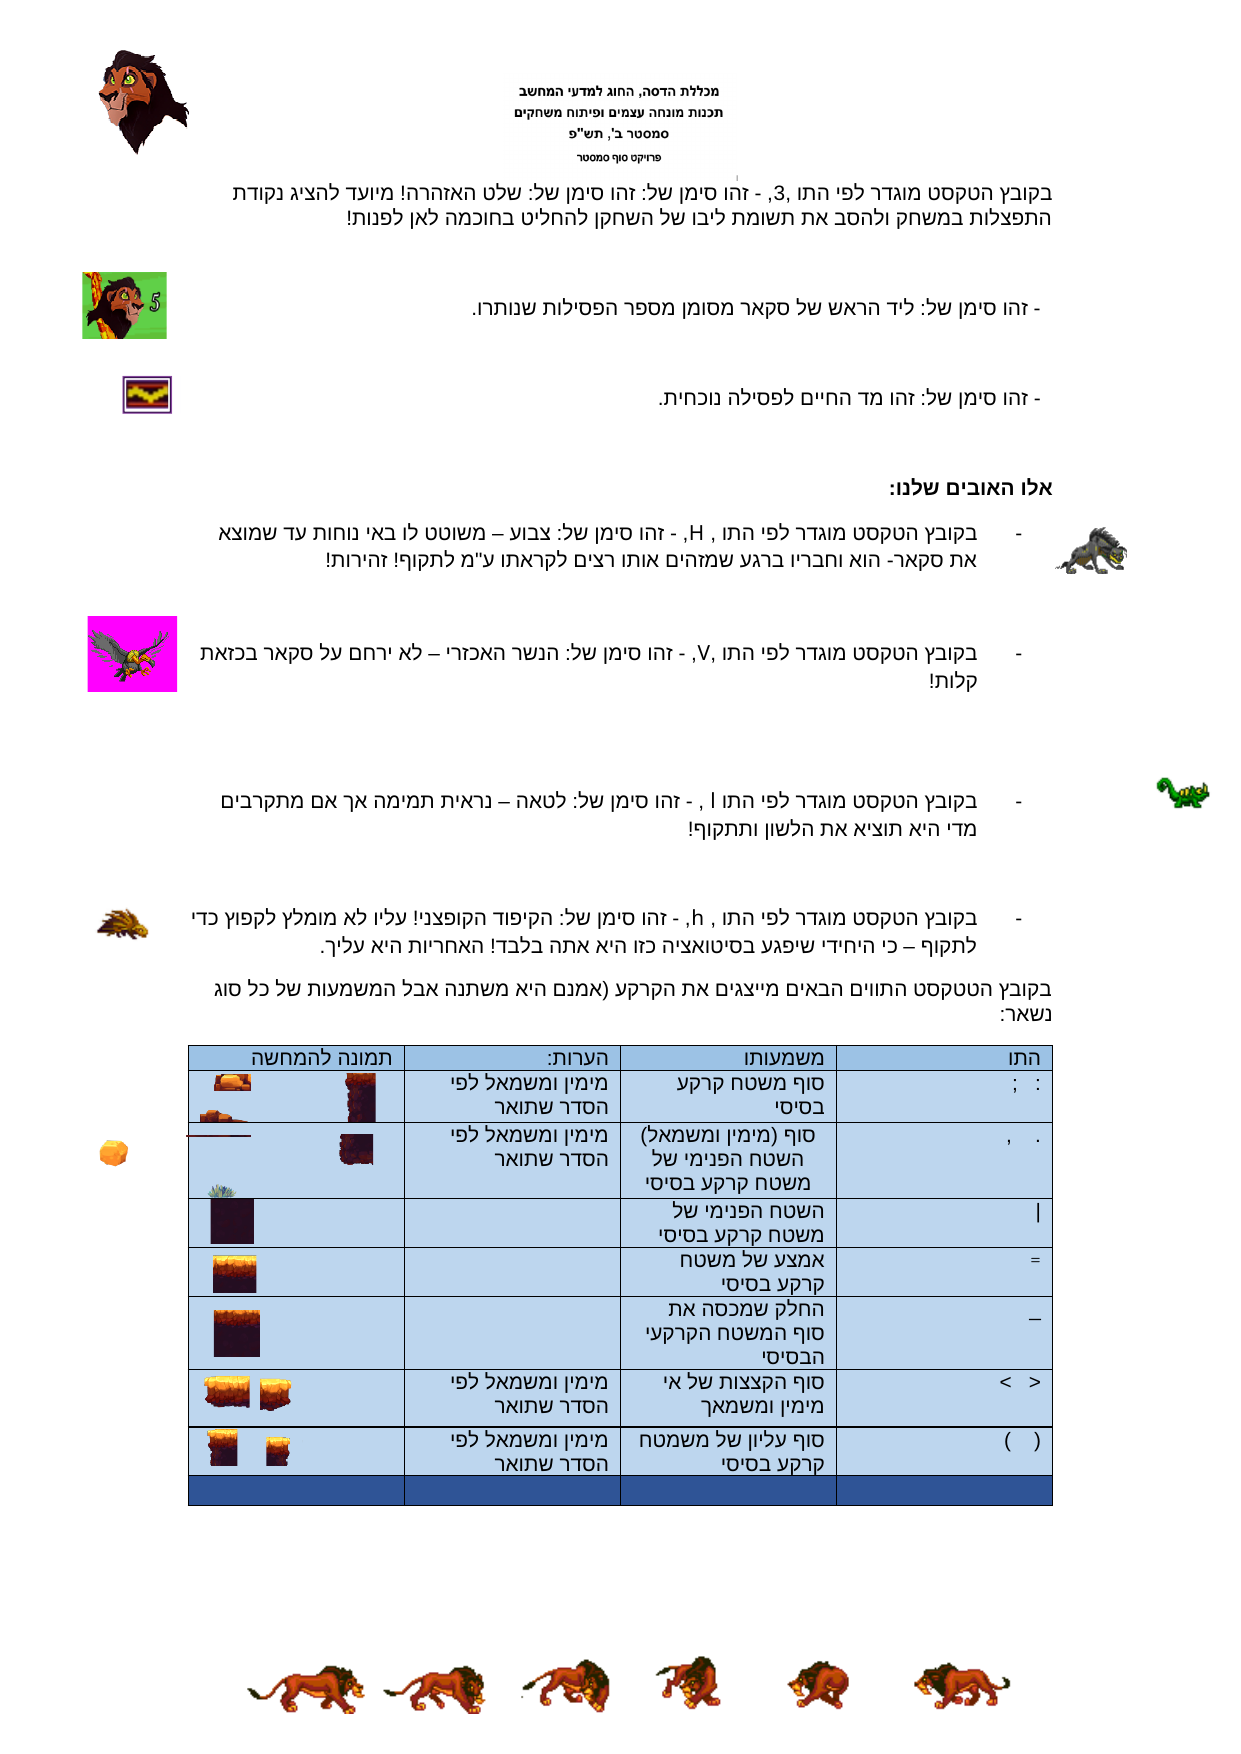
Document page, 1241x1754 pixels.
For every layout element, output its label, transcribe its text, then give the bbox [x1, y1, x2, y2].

table_cell [405, 1248, 620, 1296]
picture [87, 616, 178, 692]
picture [260, 1371, 315, 1427]
table_cell [189, 1428, 404, 1475]
table_cell החלק שמכסה את סוף המשטח הקרקעי הבסיסי [621, 1297, 836, 1369]
table_cell סוף (מימין ומשמאל) השטח הפנימי של משטח קרקע בסיסי [621, 1123, 836, 1198]
table_cell [405, 1476, 620, 1505]
text בקובץ הטקסט מוגדר לפי התו ,3, - זהו סימן של: זהו סימן של: שלט האזהרה! מיועד להציג נקודת התפצלות במשחק ולהסב את תשומת ליבו של השחקן להחליט בחוכמה לאן לפנות! [187, 180, 1053, 230]
picture [70, 1121, 153, 1183]
table_cell | [837, 1199, 1052, 1247]
picture [246, 1652, 1029, 1714]
table_cell < > [837, 1370, 1052, 1426]
picture [82, 272, 181, 459]
table_cell סוף הקצצות של אי מימין ומשמאך [621, 1370, 836, 1426]
picture [184, 1135, 251, 1198]
table_cell [405, 1199, 620, 1247]
table_cell [837, 1476, 1052, 1505]
table_cell ( ) [837, 1428, 1052, 1475]
table_cell = [837, 1248, 1052, 1296]
table_cell [621, 1476, 836, 1505]
table_cell [189, 1071, 404, 1122]
picture [98, 50, 202, 160]
picture [326, 1134, 374, 1182]
picture [266, 1428, 303, 1466]
table_cell [189, 1370, 404, 1426]
picture [502, 73, 738, 181]
table_header התו [837, 1046, 1052, 1070]
table_cell . , [837, 1123, 1052, 1198]
table_cell השטח הפנימי של משטח קרקע בסיסי [621, 1199, 836, 1247]
table_cell סוף משטח קרקע בסיסי [621, 1071, 836, 1122]
table_cell [189, 1297, 404, 1369]
table_header הערות: [405, 1046, 620, 1070]
text אלו האובים שלנו: [187, 476, 1053, 499]
picture [93, 900, 164, 960]
table_header תמונה להמחשה [189, 1046, 404, 1070]
text - זהו סימן של: זהו מד החיים לפסילה נוכחית. [187, 386, 1053, 410]
table_cell מימין ומשמאל לפי הסדר שתואר [405, 1370, 620, 1426]
table_cell מימין ומשמאל לפי הסדר שתואר [405, 1428, 620, 1475]
table_cell [189, 1199, 404, 1247]
list בקובץ הטקסט מוגדר לפי התו , H, - זהו סימן של: צבוע – משוטט לו באי נוחות עד שמוצא את סקאר- הוא וחבריו ברגע שמזהים אותו רצים לקראתו ע"מ לתקוף! זהירות! [187, 518, 1015, 572]
table_cell סוף עליון של משמטח קרקע בסיסי [621, 1428, 836, 1475]
picture [194, 1074, 251, 1122]
table_cell _ [837, 1297, 1052, 1369]
list בקובץ הטקסט מוגדר לפי התו ,V, - זהו סימן של: הנשר האכזרי – לא ירחם על סקאר בכזאת קלות! [187, 638, 1015, 692]
picture [213, 1248, 257, 1293]
text בקובץ הטטקסט התווים הבאים מייצגים את הקרקע (אמנם היא משתנה אבל המשמעות של כל סוג נשאר: [187, 976, 1053, 1026]
text - זהו סימן של: ליד הראש של סקאר מסומן מספר הפסילות שנותרו. [187, 296, 1053, 320]
table_cell : ; [837, 1071, 1052, 1122]
list בקובץ הטקסט מוגדר לפי התו l , - זהו סימן של: לטאה – נראית תמימה אך אם מתקרבים מדי היא תוציא את הלשון ותתקוף! [187, 786, 1015, 840]
table_cell [189, 1476, 404, 1505]
list בקובץ הטקסט מוגדר לפי התו , h, - זהו סימן של: הקיפוד הקופצני! עליו לא מומלץ לקפוץ כדי לתקוף – כי היחידי שיפגע בסיטואציה כזו היא אתה בלבד! האחריות היא עליך. [187, 903, 1015, 958]
table_header משמעותו [621, 1046, 836, 1070]
picture [210, 1199, 254, 1244]
table_cell מימין ומשמאל לפי הסדר שתואר [405, 1071, 620, 1122]
table_cell אמצע של משטח קרקע בסיסי [621, 1248, 836, 1296]
picture [195, 1371, 250, 1427]
picture [201, 1428, 238, 1466]
picture [213, 1310, 260, 1357]
table_cell [405, 1297, 620, 1369]
picture [1052, 512, 1134, 584]
table_cell מימין ומשמאל לפי הסדר שתואר [405, 1123, 620, 1198]
picture [328, 1073, 376, 1122]
table_cell [189, 1123, 404, 1198]
picture [1151, 764, 1219, 824]
table_cell [189, 1248, 404, 1296]
